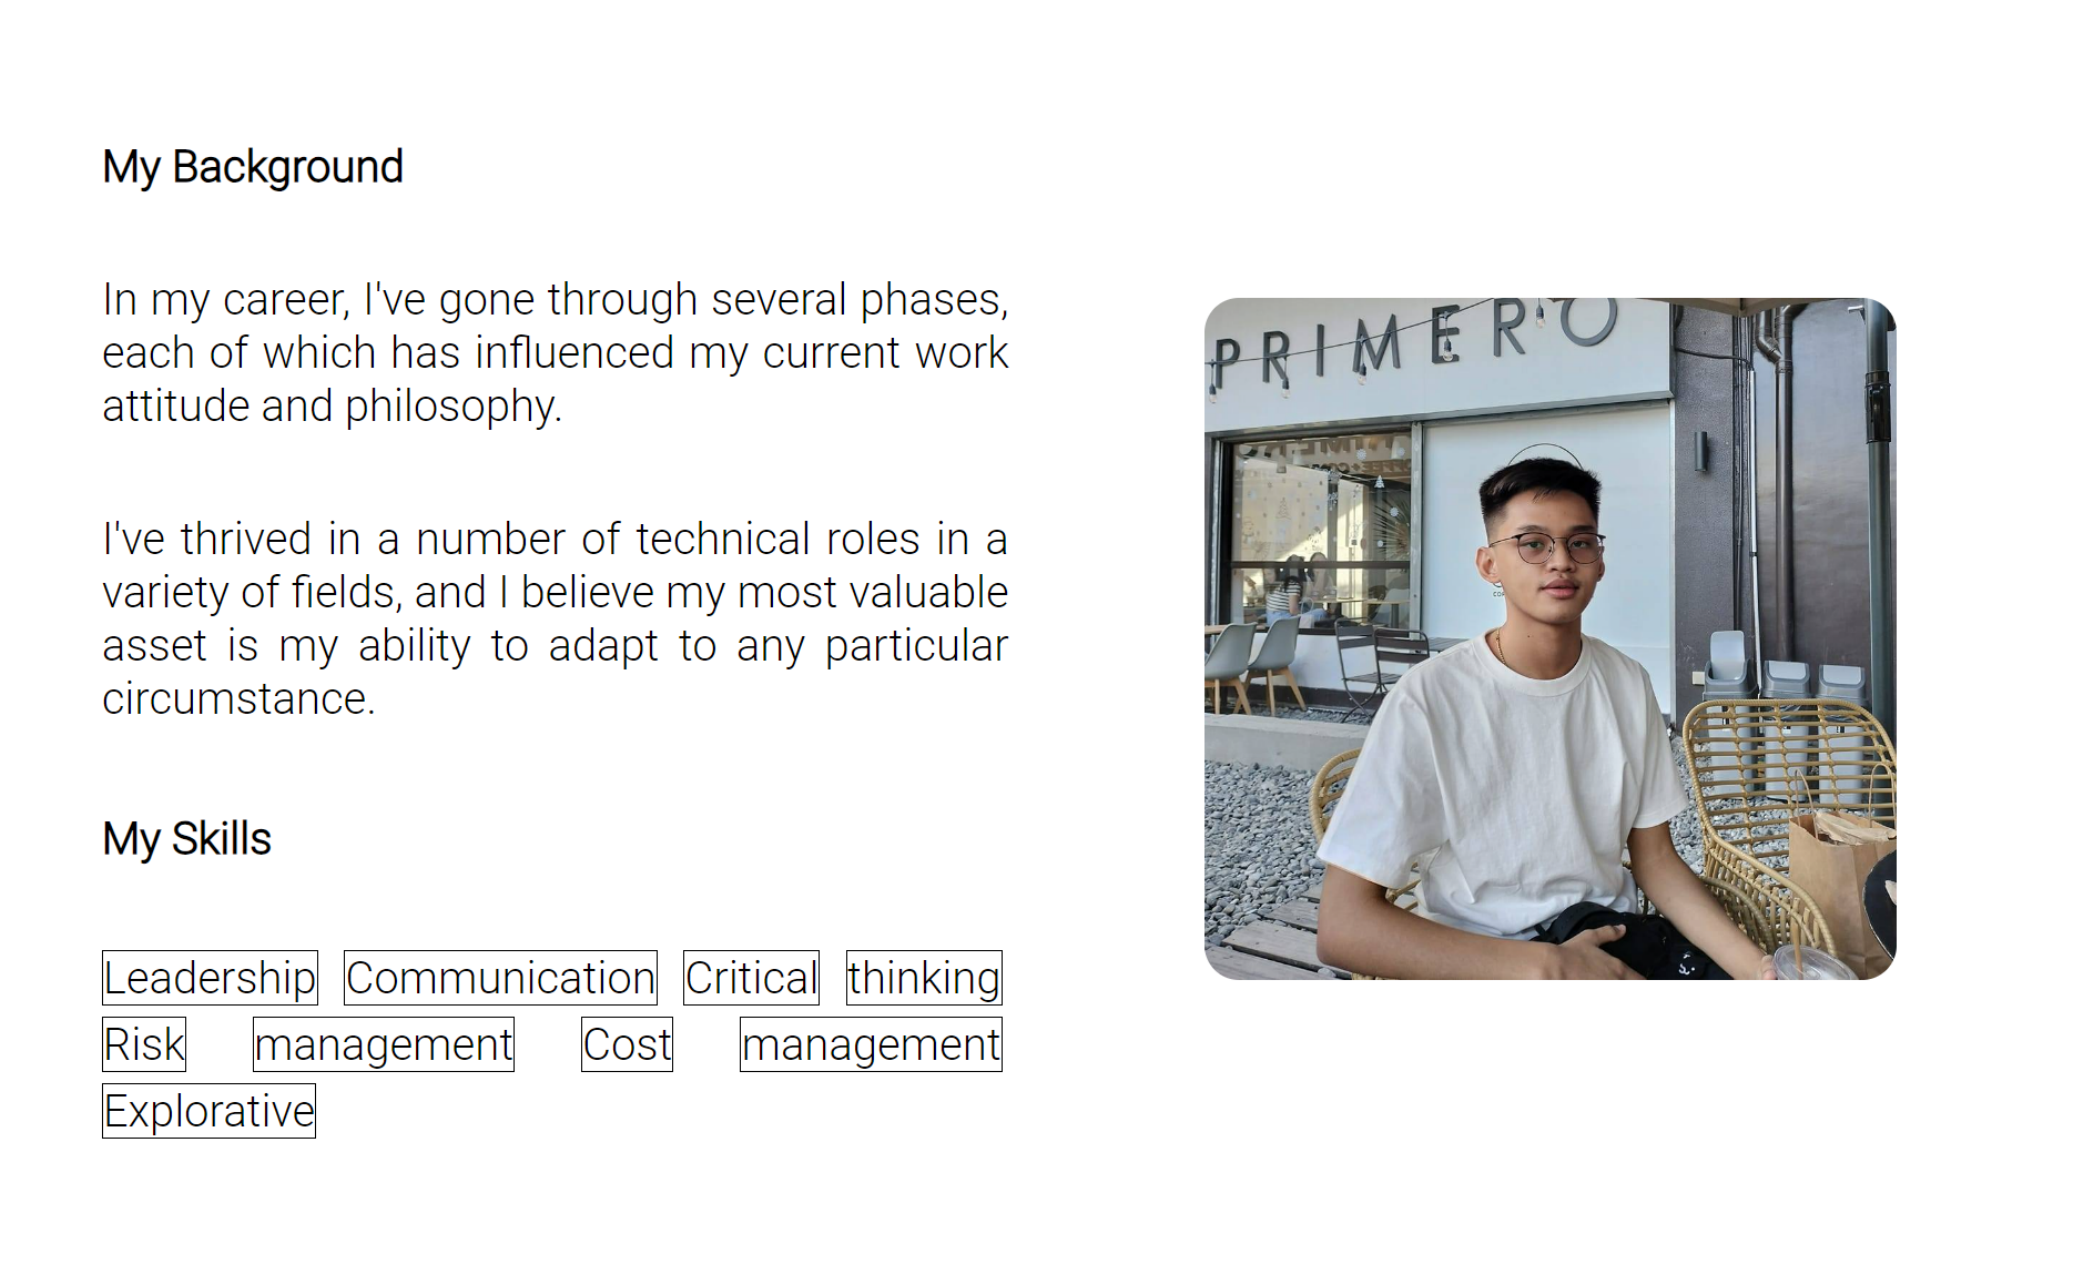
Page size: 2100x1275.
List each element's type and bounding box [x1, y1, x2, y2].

picture [0, 126, 2100, 1152]
